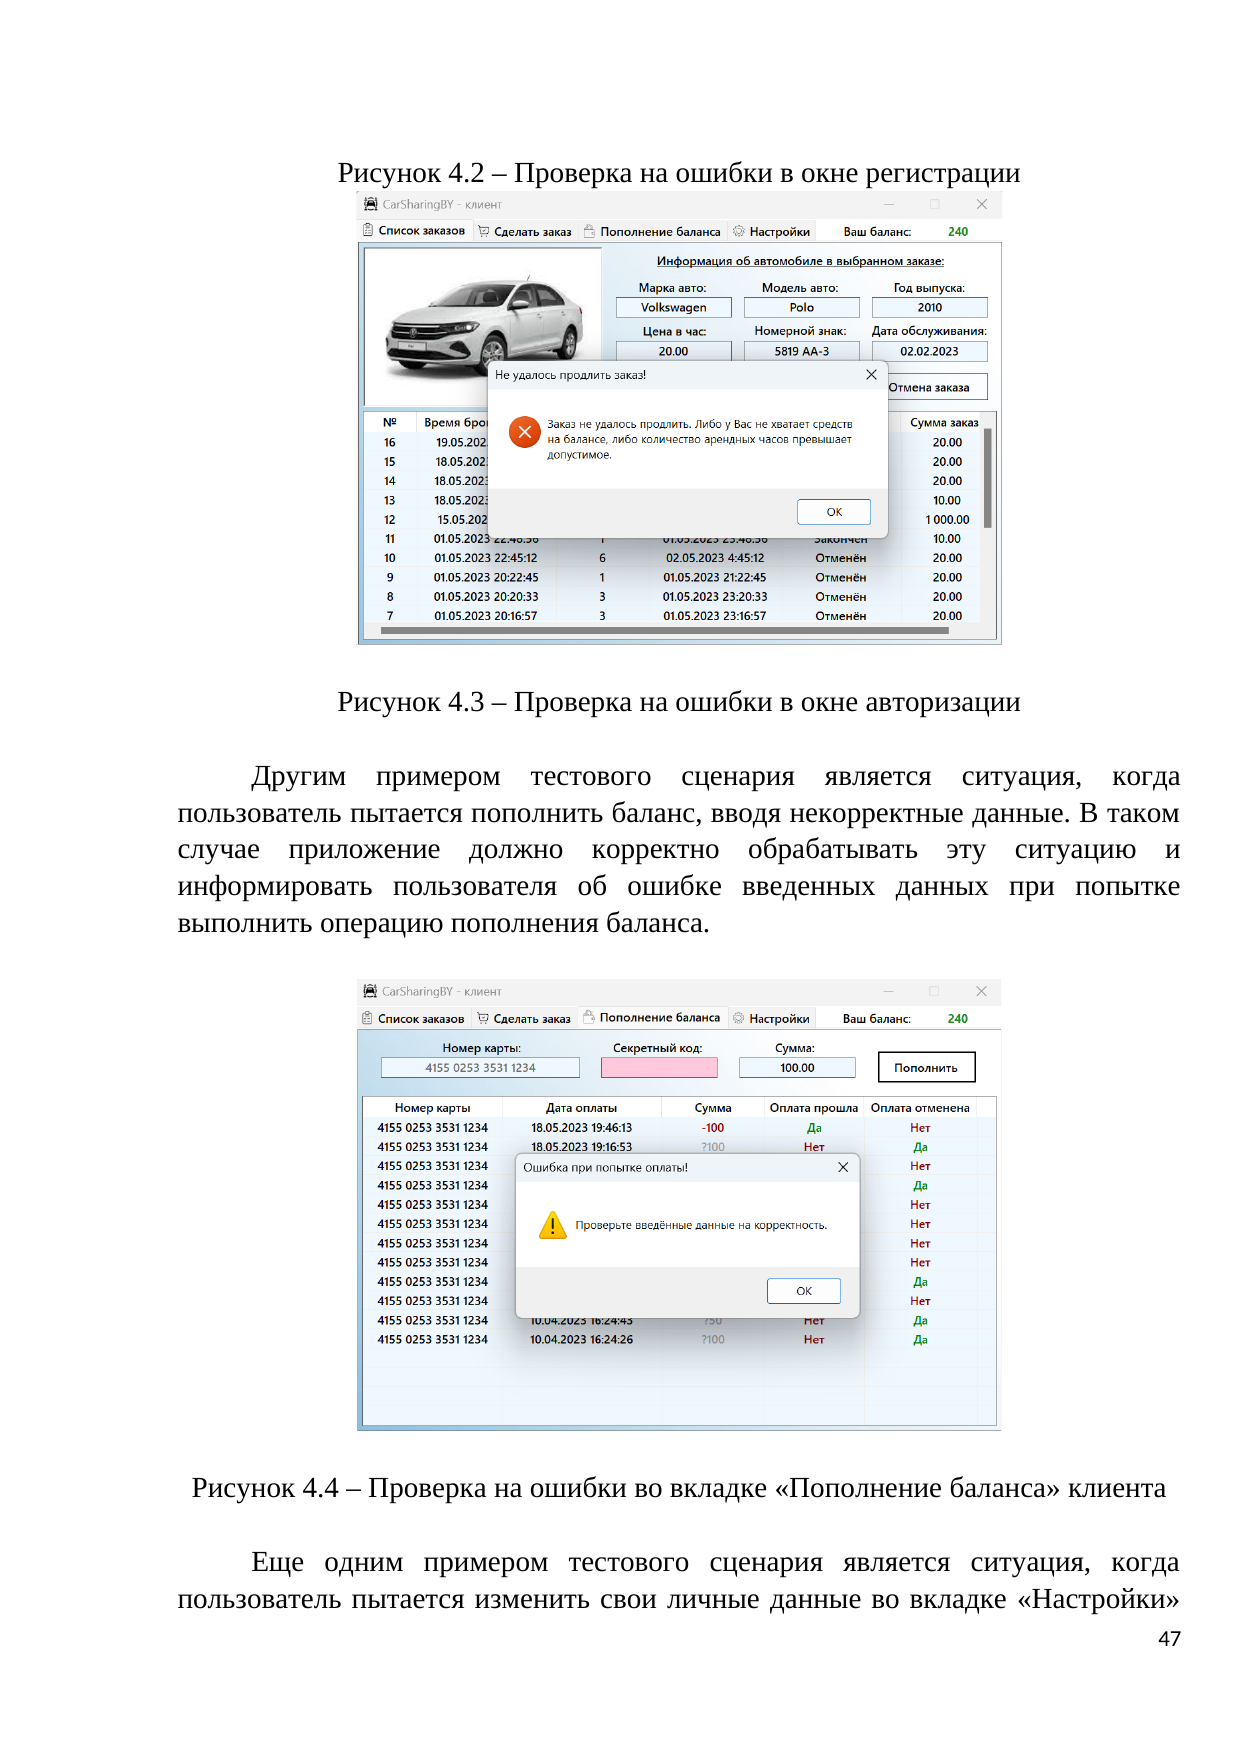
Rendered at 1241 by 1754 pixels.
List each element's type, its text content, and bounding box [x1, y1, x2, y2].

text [177, 1544, 1181, 1614]
picture [356, 191, 1003, 645]
text Рисунок 4.4 – Проверка на ошибки во вкладке «Пополнение баланса» клиента [177, 1470, 1181, 1504]
text Рисунок 4.3 – Проверка на ошибки в окне авторизации [177, 684, 1181, 718]
picture [357, 979, 1002, 1431]
text Рисунок 4.2 – Проверка на ошибки в окне регистрации [177, 155, 1181, 188]
text Другим примером тестового сценария является ситуация, когда пользователь пытается пополнить баланс, вводя некорректные данные. В таком случае приложение должно корректно обрабатывать эту ситуацию и информировать пользователя об ошибке введенных данных при попытке выполнить операцию пополнения баланса. [177, 758, 1181, 939]
